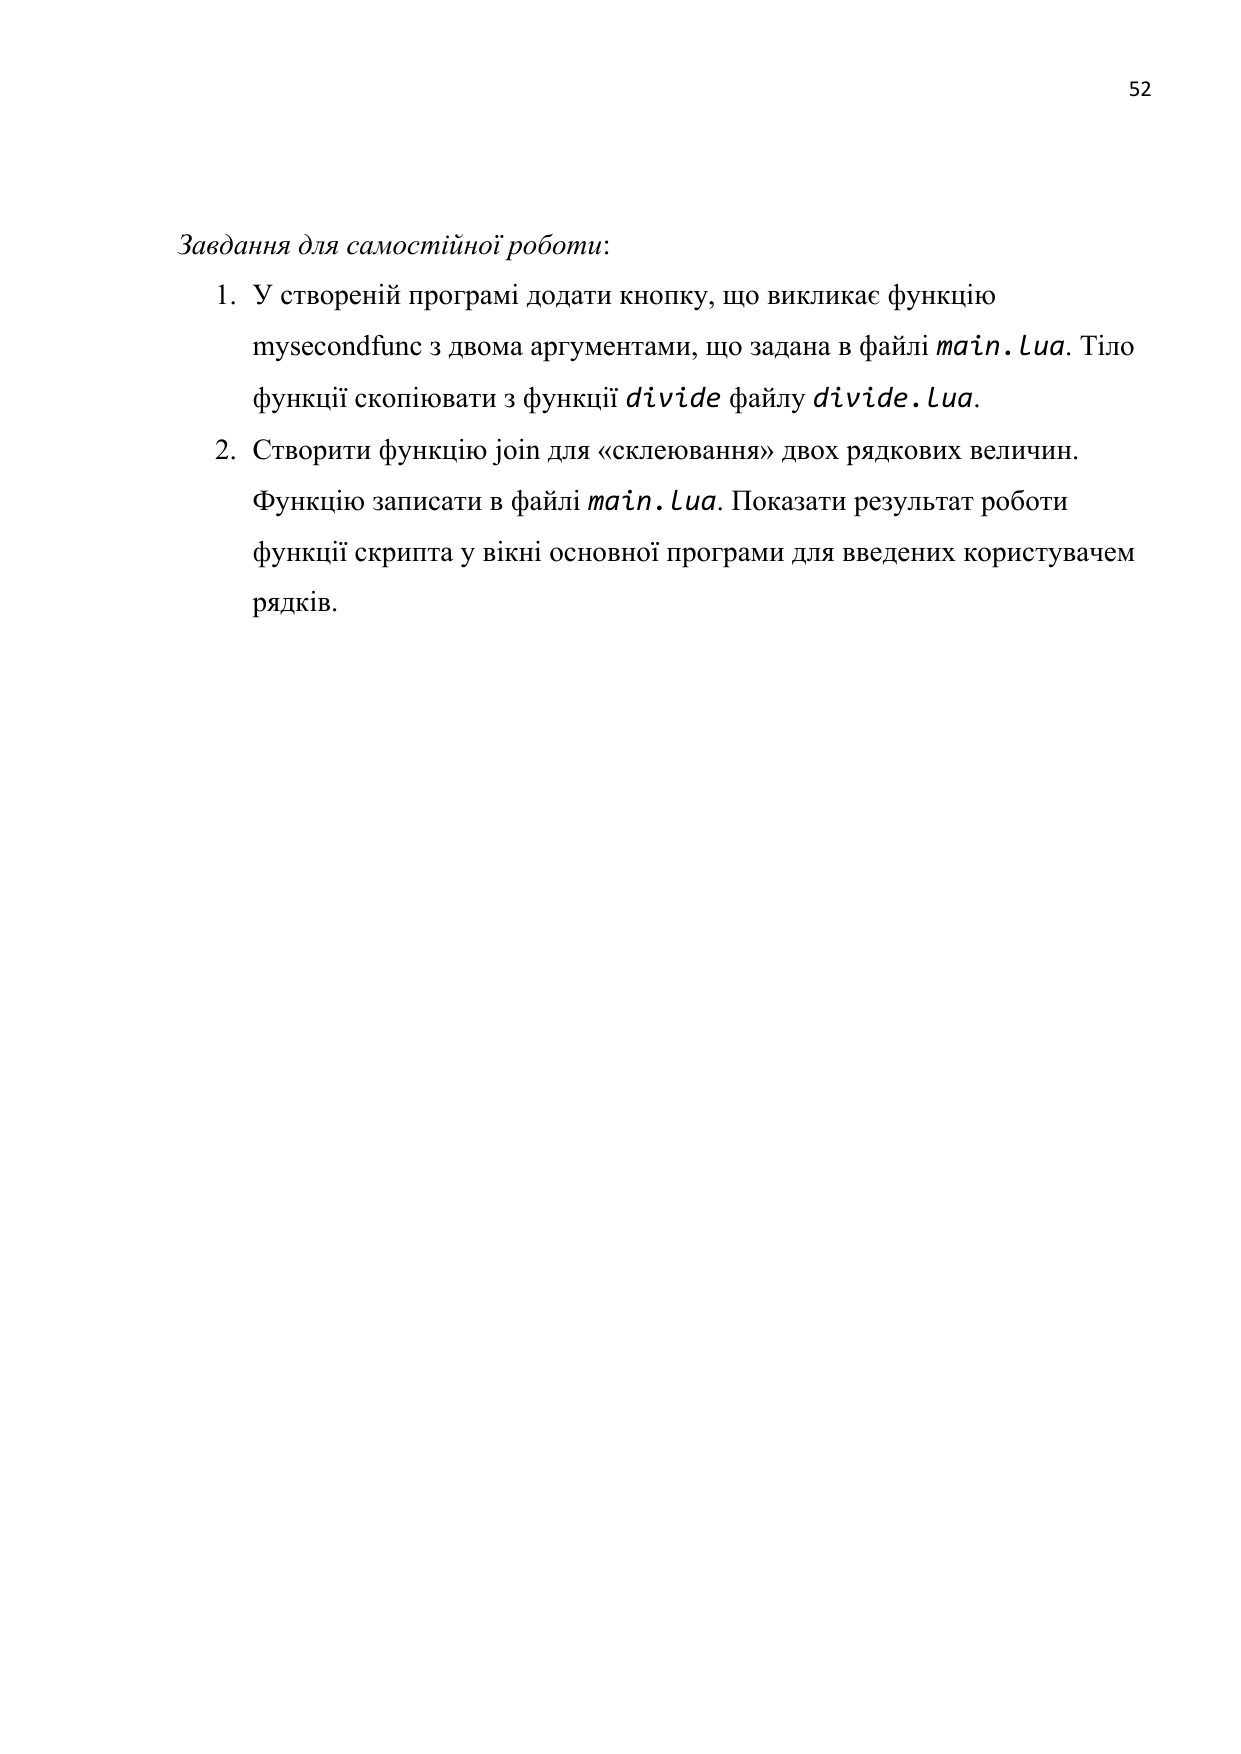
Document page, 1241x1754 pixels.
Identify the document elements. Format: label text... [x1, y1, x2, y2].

text Завдання для самостійної роботи: [177, 227, 1152, 261]
list У створеній програмі додати кнопку, що викликає функцію mysecondfunc з двома аргументами, що задана в файлі main.lua. Тіло функції скопіювати з функції divide файлу divide.lua. [215, 277, 1152, 415]
list Створити функцію join для «склеювання» двох рядкових величин. Функцію записати в файлі main.lua. Показати результат роботи функції скрипта у вікні основної програми для введених користувачем рядків. [215, 432, 1152, 618]
